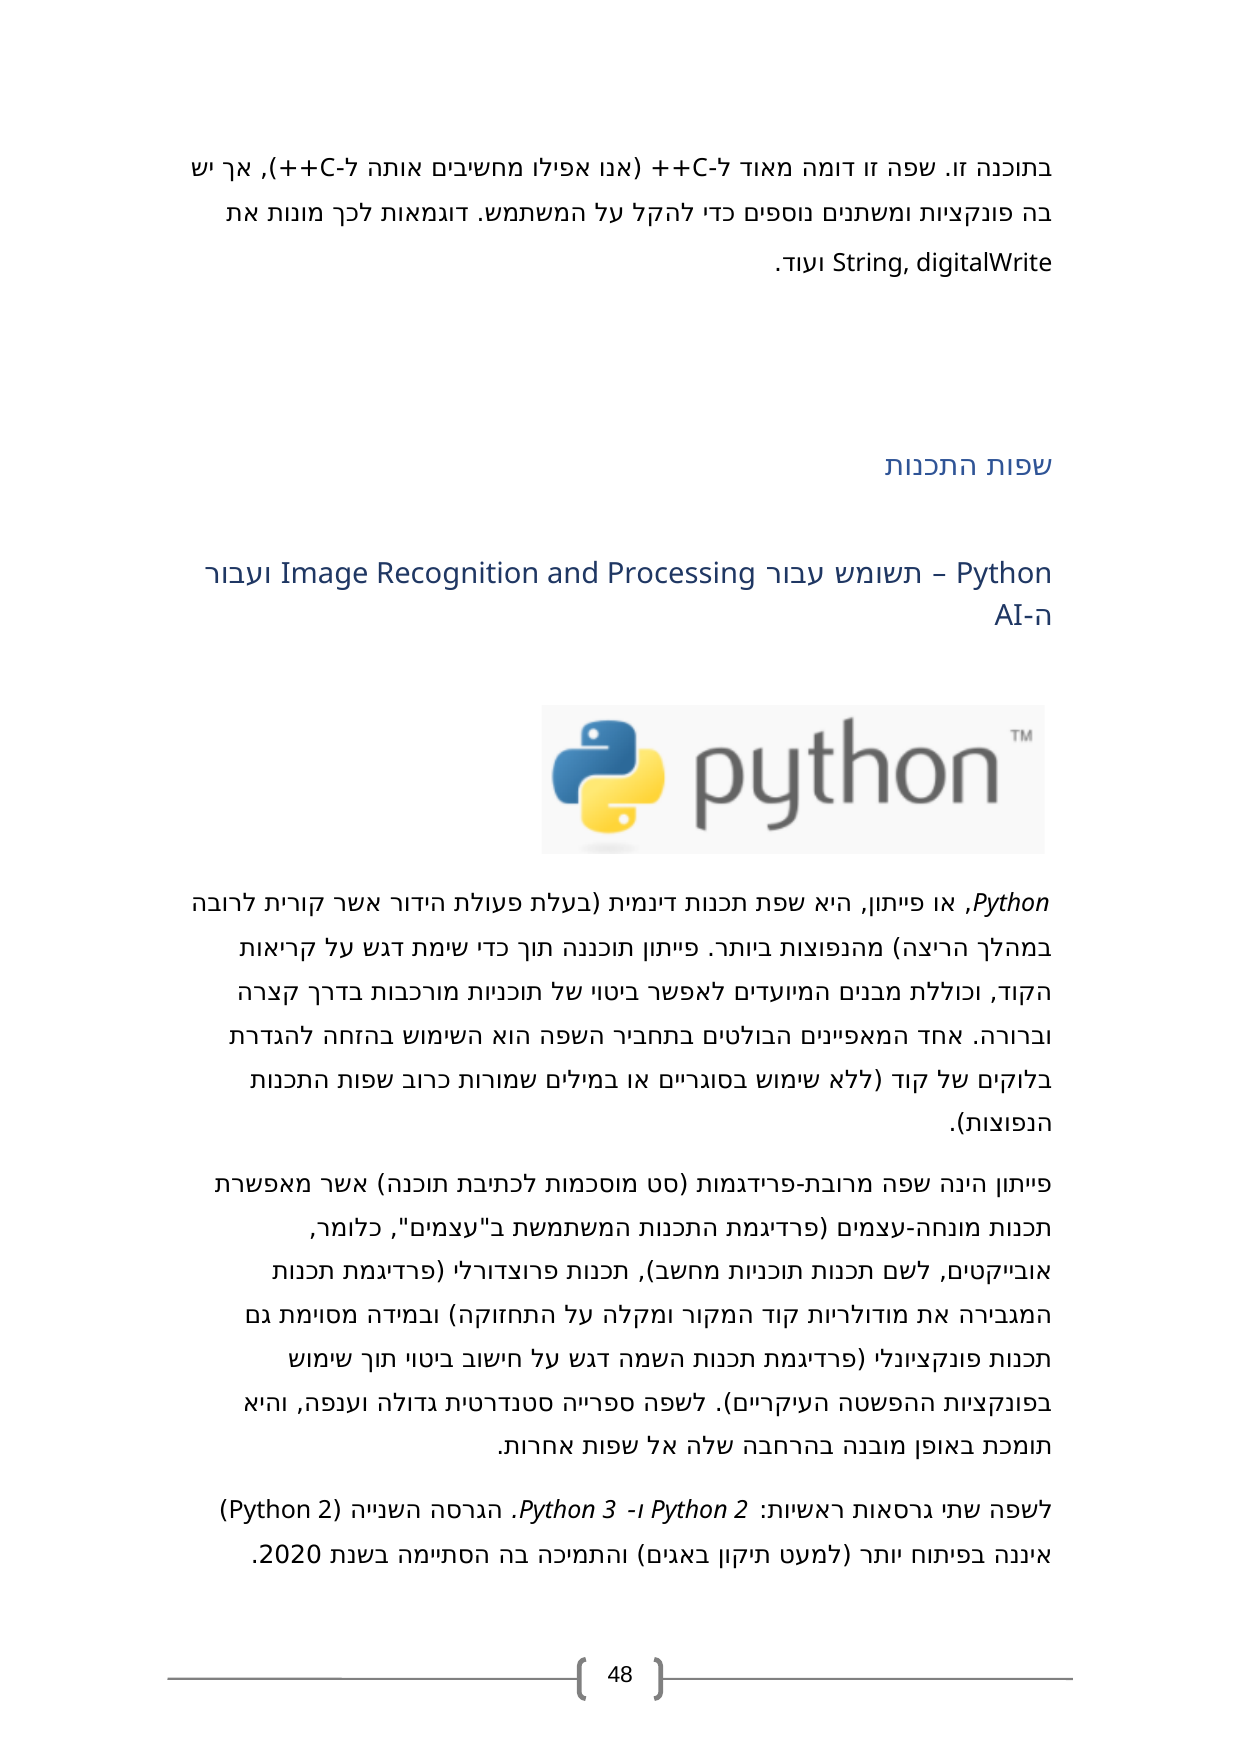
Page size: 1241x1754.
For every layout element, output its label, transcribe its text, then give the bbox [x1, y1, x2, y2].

picture [541, 705, 1045, 854]
subtitle Python – תשומש עבור Image Recognition and Processing ועבור ה-AI [187, 552, 1053, 634]
subtitle שפות התכנות [187, 448, 1053, 482]
text Python, או פייתון, היא שפת תכנות דינמית (בעלת פעולת הידור אשר קורית לרובה במהלך הריצה) מהנפוצות ביותר. פייתון תוכננה תוך כדי שימת דגש על קריאות הקוד, וכוללת מבנים המיועדים לאפשר ביטוי של תוכניות מורכבות בדרך קצרה וברורה. אחד המאפיינים הבולטים בתחביר השפה הוא השימוש בהזחה להגדרת בלוקים של קוד (ללא שימוש בסוגריים או במילים שמורות כרוב שפות התכנות הנפוצות). [187, 885, 1053, 1138]
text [187, 150, 1053, 279]
text לשפה שתי גרסאות ראשיות: Python 2 ו- Python 3. הגרסה השנייה (Python 2) איננה בפיתוח יותר (למעט תיקון באגים) והתמיכה בה הסתיימה בשנת 2020. [187, 1492, 1053, 1570]
text פייתון הינה שפה מרובת-פרידגמות (סט מוסכמות לכתיבת תוכנה) אשר מאפשרת תכנות מונחה-עצמים (פרדיגמת התכנות המשתמשת ב"עצמים", כלומר, אובייקטים, לשם תכנות תוכניות מחשב), תכנות פרוצדורלי (פרדיגמת תכנות המגבירה את מודולריות קוד המקור ומקלה על התחזוקה) ובמידה מסוימת גם תכנות פונקציונלי (פרדיגמת תכנות השמה דגש על חישוב ביטוי תוך שימוש בפונקציות ההפשטה העיקריים). לשפה ספרייה סטנדרטית גדולה וענפה, והיא תומכת באופן מובנה בהרחבה שלה אל שפות אחרות. [187, 1169, 1053, 1461]
